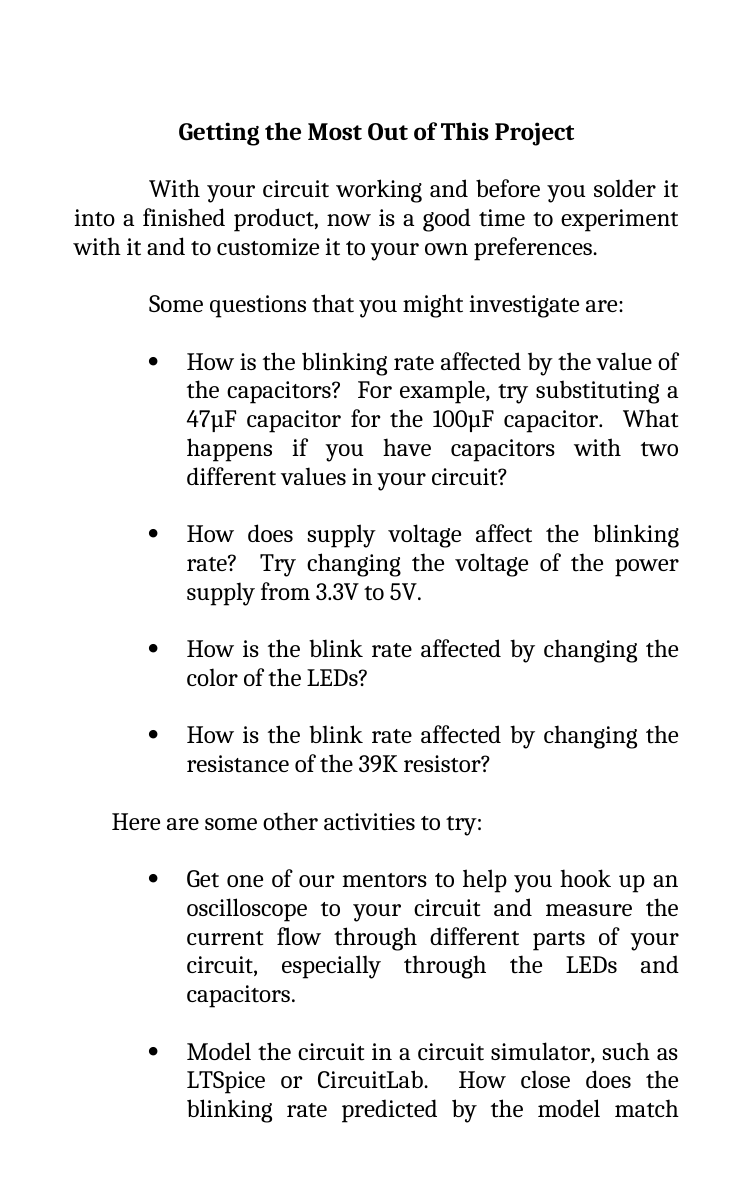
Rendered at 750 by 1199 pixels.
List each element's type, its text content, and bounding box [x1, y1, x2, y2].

list With your circuit working and before you solder it into a finished product, now is a good time to experiment with it and to customize it to your own preferences. [74, 175, 679, 261]
list How does supply voltage affect the blinking rate? Try changing the voltage of the power supply from 3.3V to 5V. [149, 520, 679, 606]
list How is the blink rate affected by changing the resistance of the 39K resistor? [149, 721, 679, 779]
list How is the blink rate affected by changing the color of the LEDs? [149, 635, 679, 692]
text Here are some other activities to try: [111, 807, 679, 836]
list How is the blinking rate affected by the value of the capacitors? For example, try substituting a 47µF capacitor for the 100µF capacitor. What happens if you have capacitors with two different values in your circuit? [149, 347, 679, 491]
text Getting the Most Out of This Project [74, 117, 679, 146]
list Some questions that you might investigate are: [74, 290, 679, 319]
list Get one of our mentors to help you hook up an oscilloscope to your circuit and measure the current flow through different parts of your circuit, especially through the LEDs and capacitors. [149, 865, 679, 1009]
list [149, 1037, 679, 1124]
